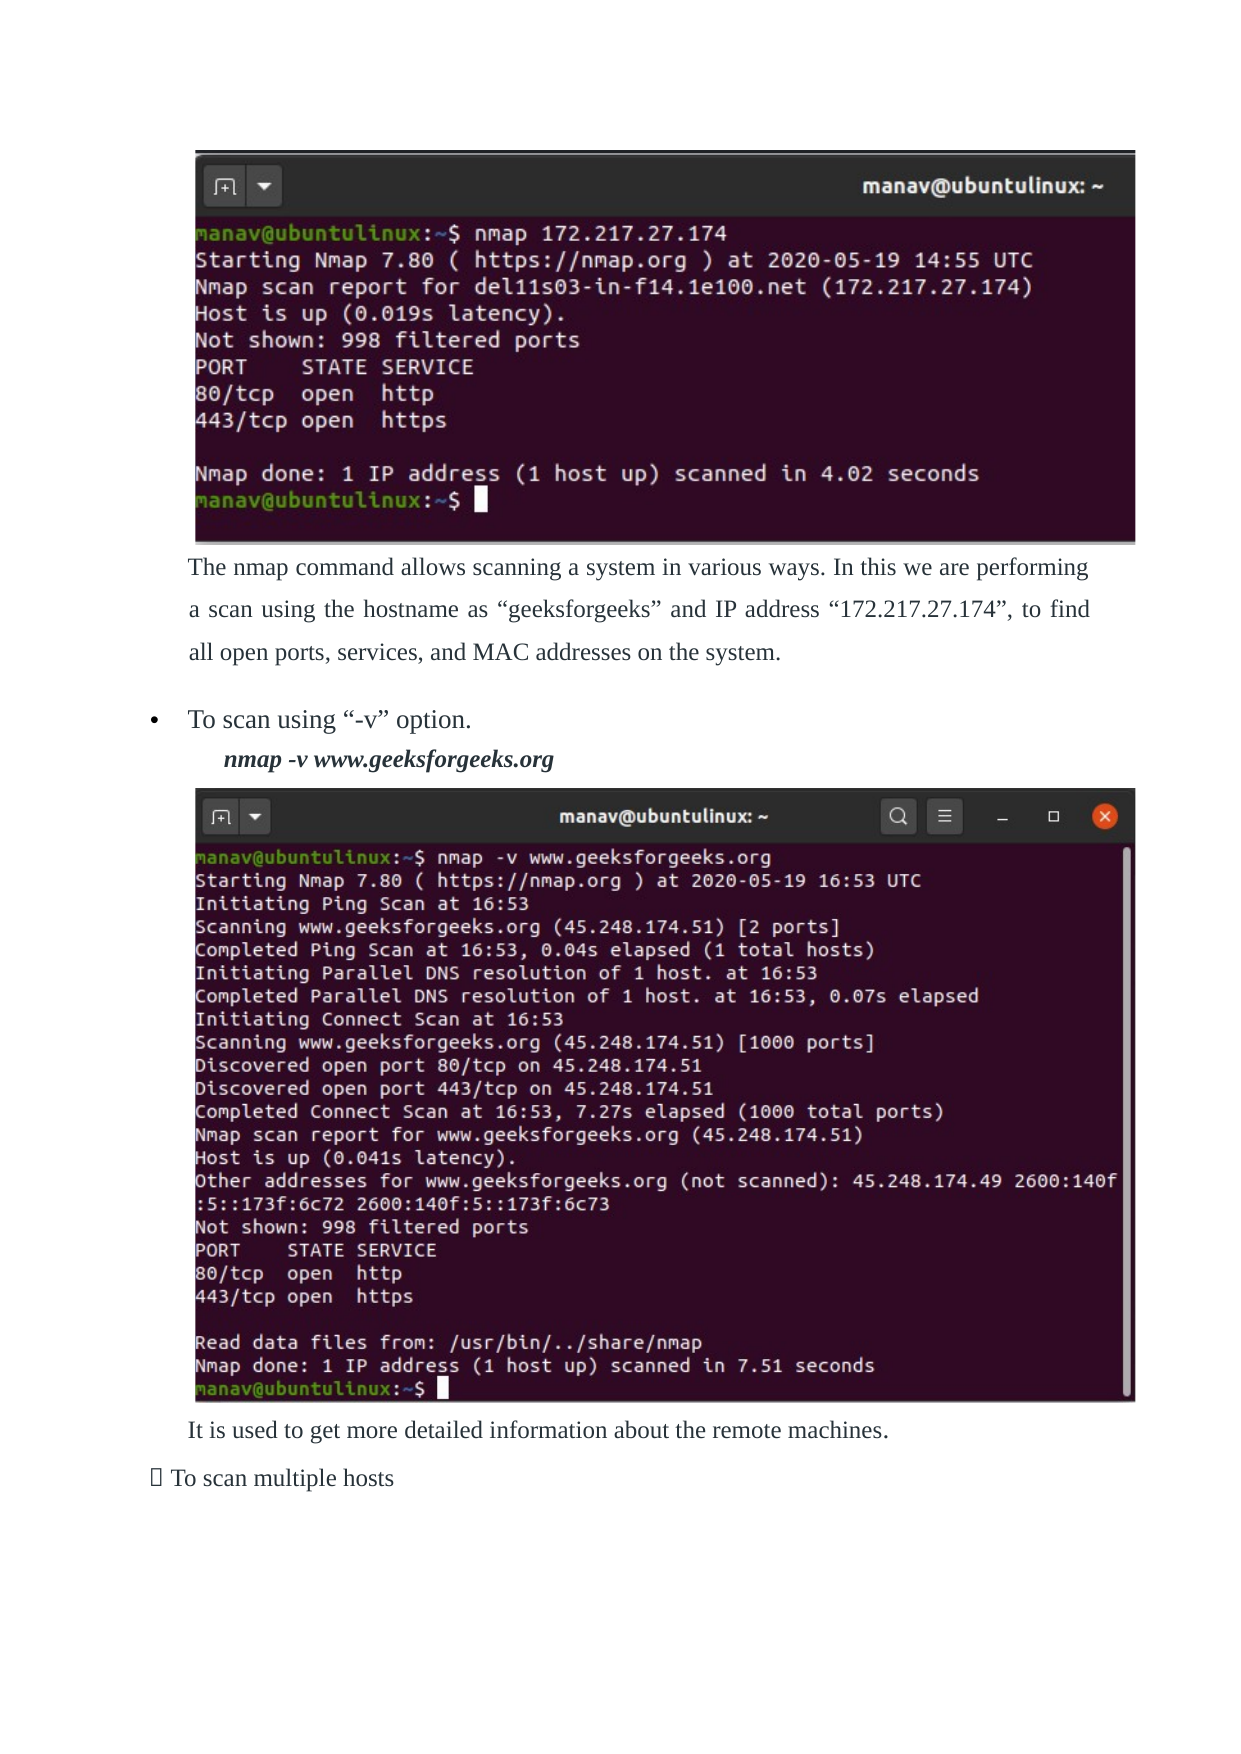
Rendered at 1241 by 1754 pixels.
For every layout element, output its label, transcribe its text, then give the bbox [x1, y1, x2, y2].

text The nmap command allows scanning a system in various ways. In this we are performing a scan using the hostname as “geeksforgeeks” and IP address “172.217.27.174”, to find all open ports, services, and MAC addresses on the system. [187, 552, 1091, 666]
list To scan using “-v” option. [150, 703, 624, 734]
picture [195, 150, 1136, 545]
text It is used to get more detailed information about the remote machines. [187, 1413, 1091, 1444]
picture [195, 788, 1136, 1403]
text  To scan multiple hosts [148, 1460, 1091, 1494]
subtitle nmap -v www.geeksforgeeks.org [223, 744, 1188, 772]
